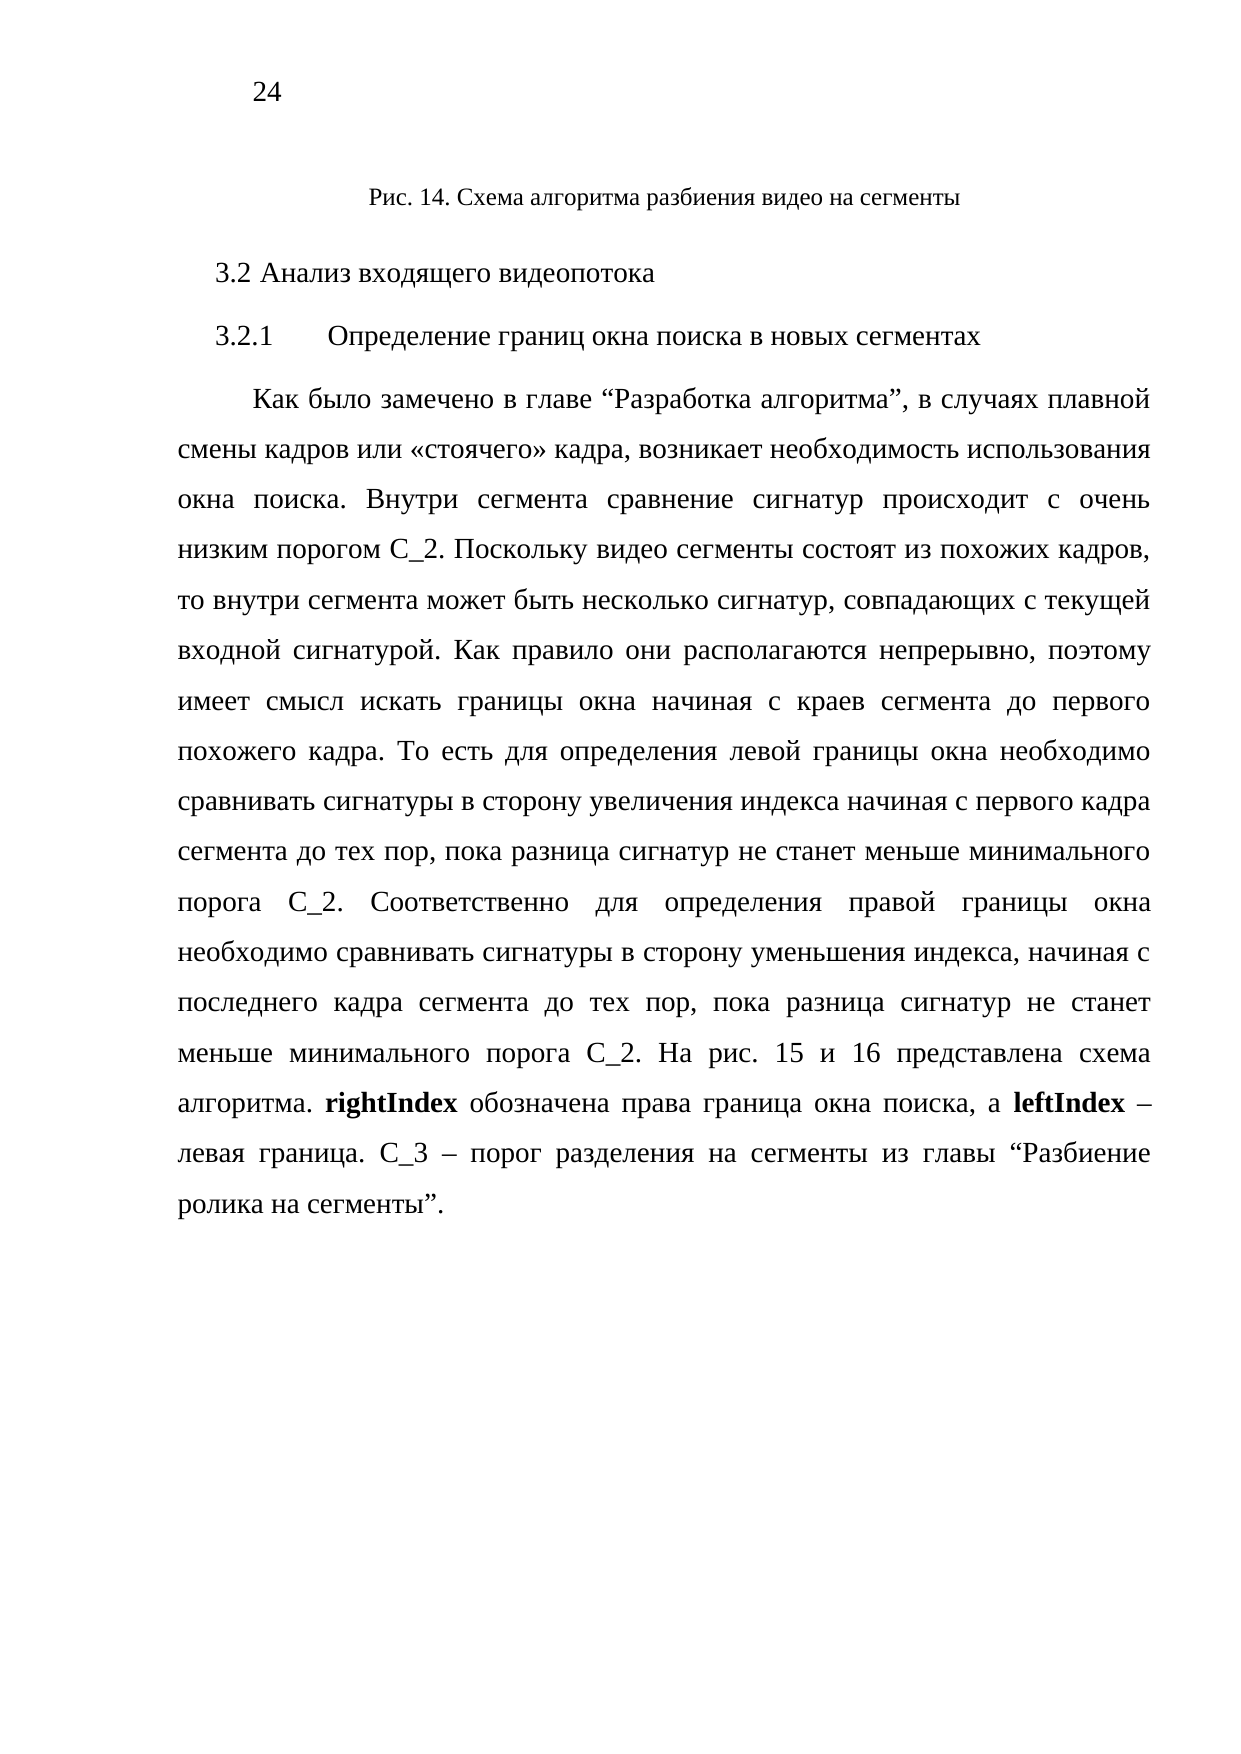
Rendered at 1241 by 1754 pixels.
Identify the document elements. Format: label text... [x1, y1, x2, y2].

text Как было замечено в главе “Разработка алгоритма”, в случаях плавной смены кадров или «стоячего» кадра, возникает необходимость использования окна поиска. Внутри сегмента сравнение сигнатур происходит с очень низким порогом С_2. Поскольку видео сегменты состоят из похожих кадров, то внутри сегмента может быть несколько сигнатур, совпадающих с текущей входной сигнатурой. Как правило они располагаются непрерывно, поэтому имеет смысл искать границы окна начиная с краев сегмента до первого похожего кадра. То есть для определения левой границы окна необходимо сравнивать сигнатуры в сторону увеличения индекса начиная с первого кадра сегмента до тех пор, пока разница сигнатур не станет меньше минимального порога C_2. Соответственно для определения правой границы окна необходимо сравнивать сигнатуры в сторону уменьшения индекса, начиная с последнего кадра сегмента до тех пор, пока разница сигнатур не станет меньше минимального порога C_2. На рис. 15 и 16 представлена схема алгоритма. rightIndex обозначена права граница окна поиска, а leftIndex – левая граница. C_3 – порог разделения на сегменты из главы “Разбиение ролика на сегменты”. [177, 381, 1152, 1219]
subtitle Анализ входящего видеопотока [215, 255, 1152, 289]
subtitle Определение границ окна поиска в новых сегментах [215, 318, 1152, 351]
